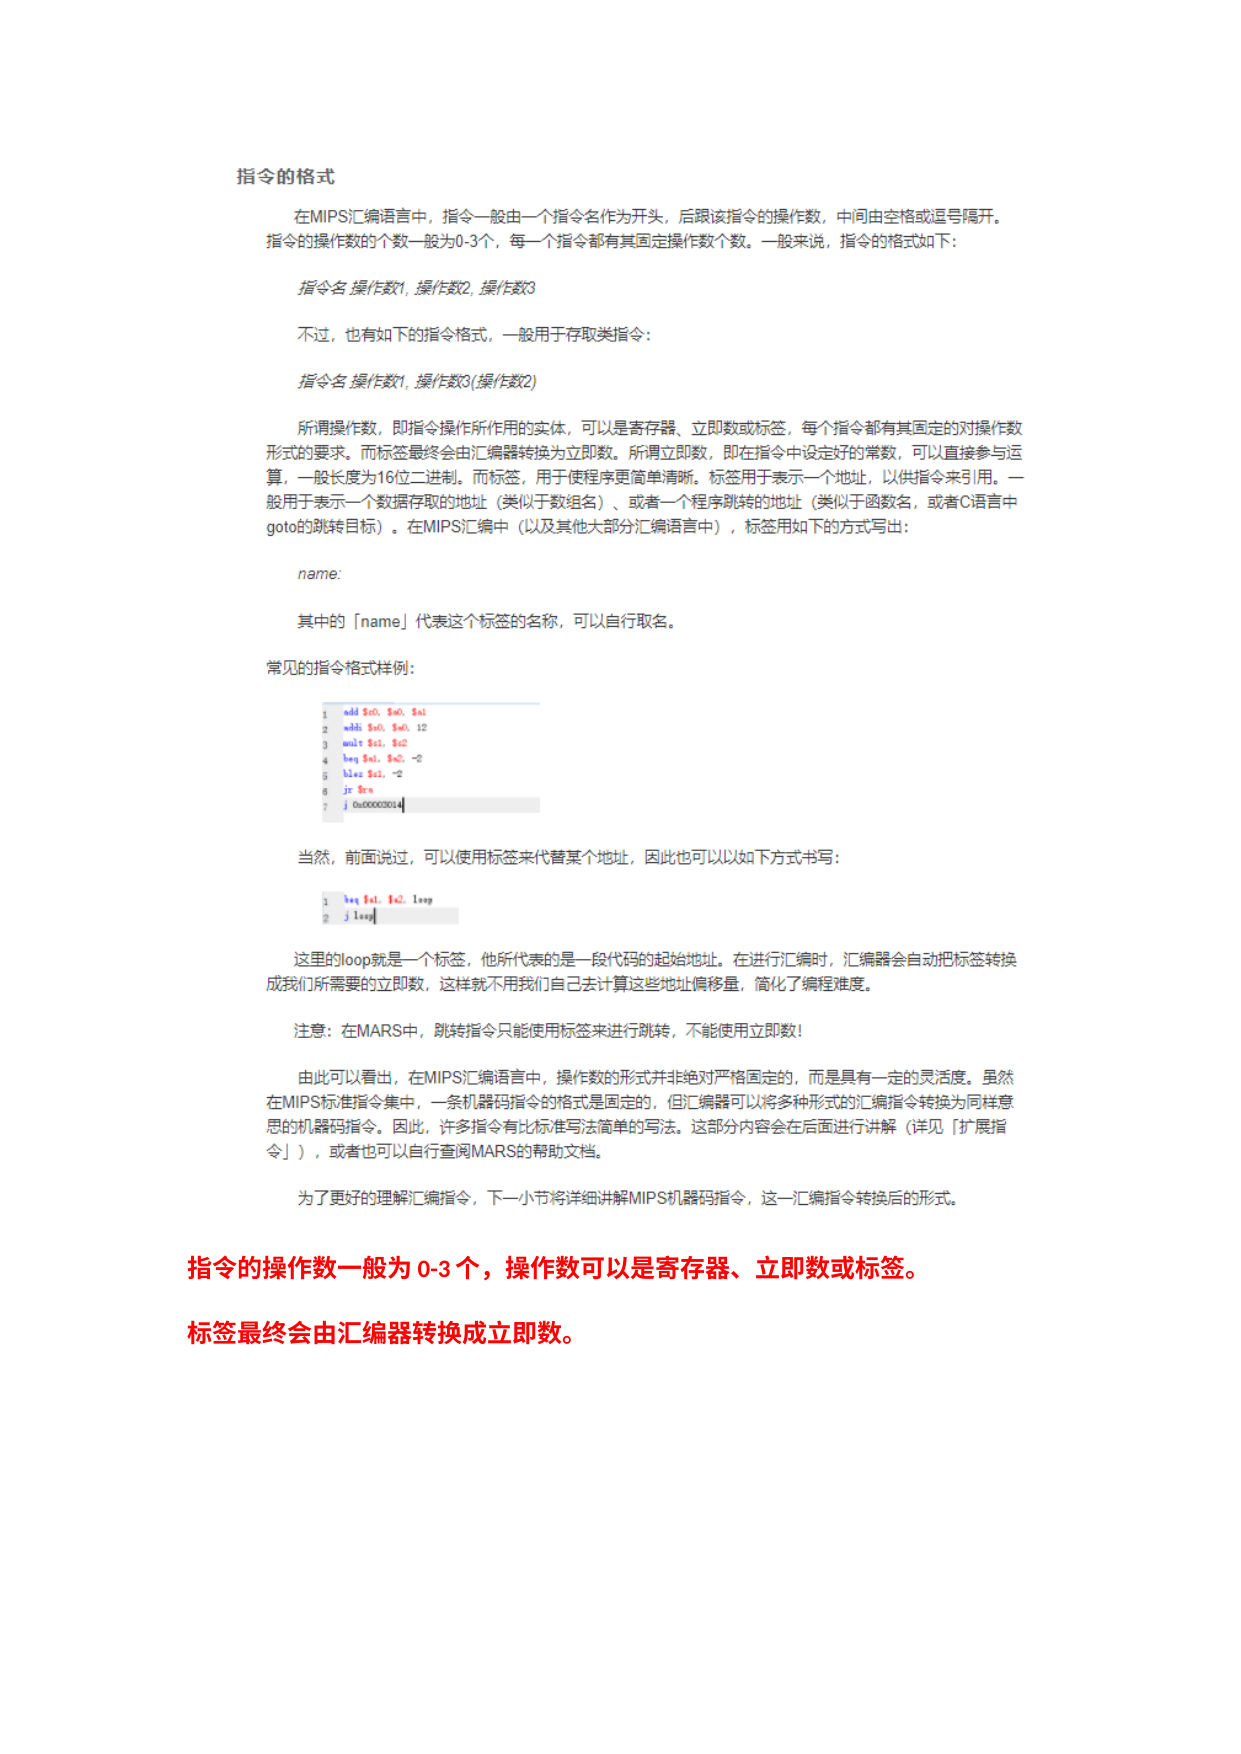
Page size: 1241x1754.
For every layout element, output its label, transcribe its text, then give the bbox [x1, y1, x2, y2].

picture [187, 162, 1053, 1220]
text 指令的操作数一般为0-3个，操作数可以是寄存器、立即数或标签。 [187, 1234, 1053, 1299]
text 标签最终会由汇编器转换成立即数。 [187, 1299, 1053, 1364]
